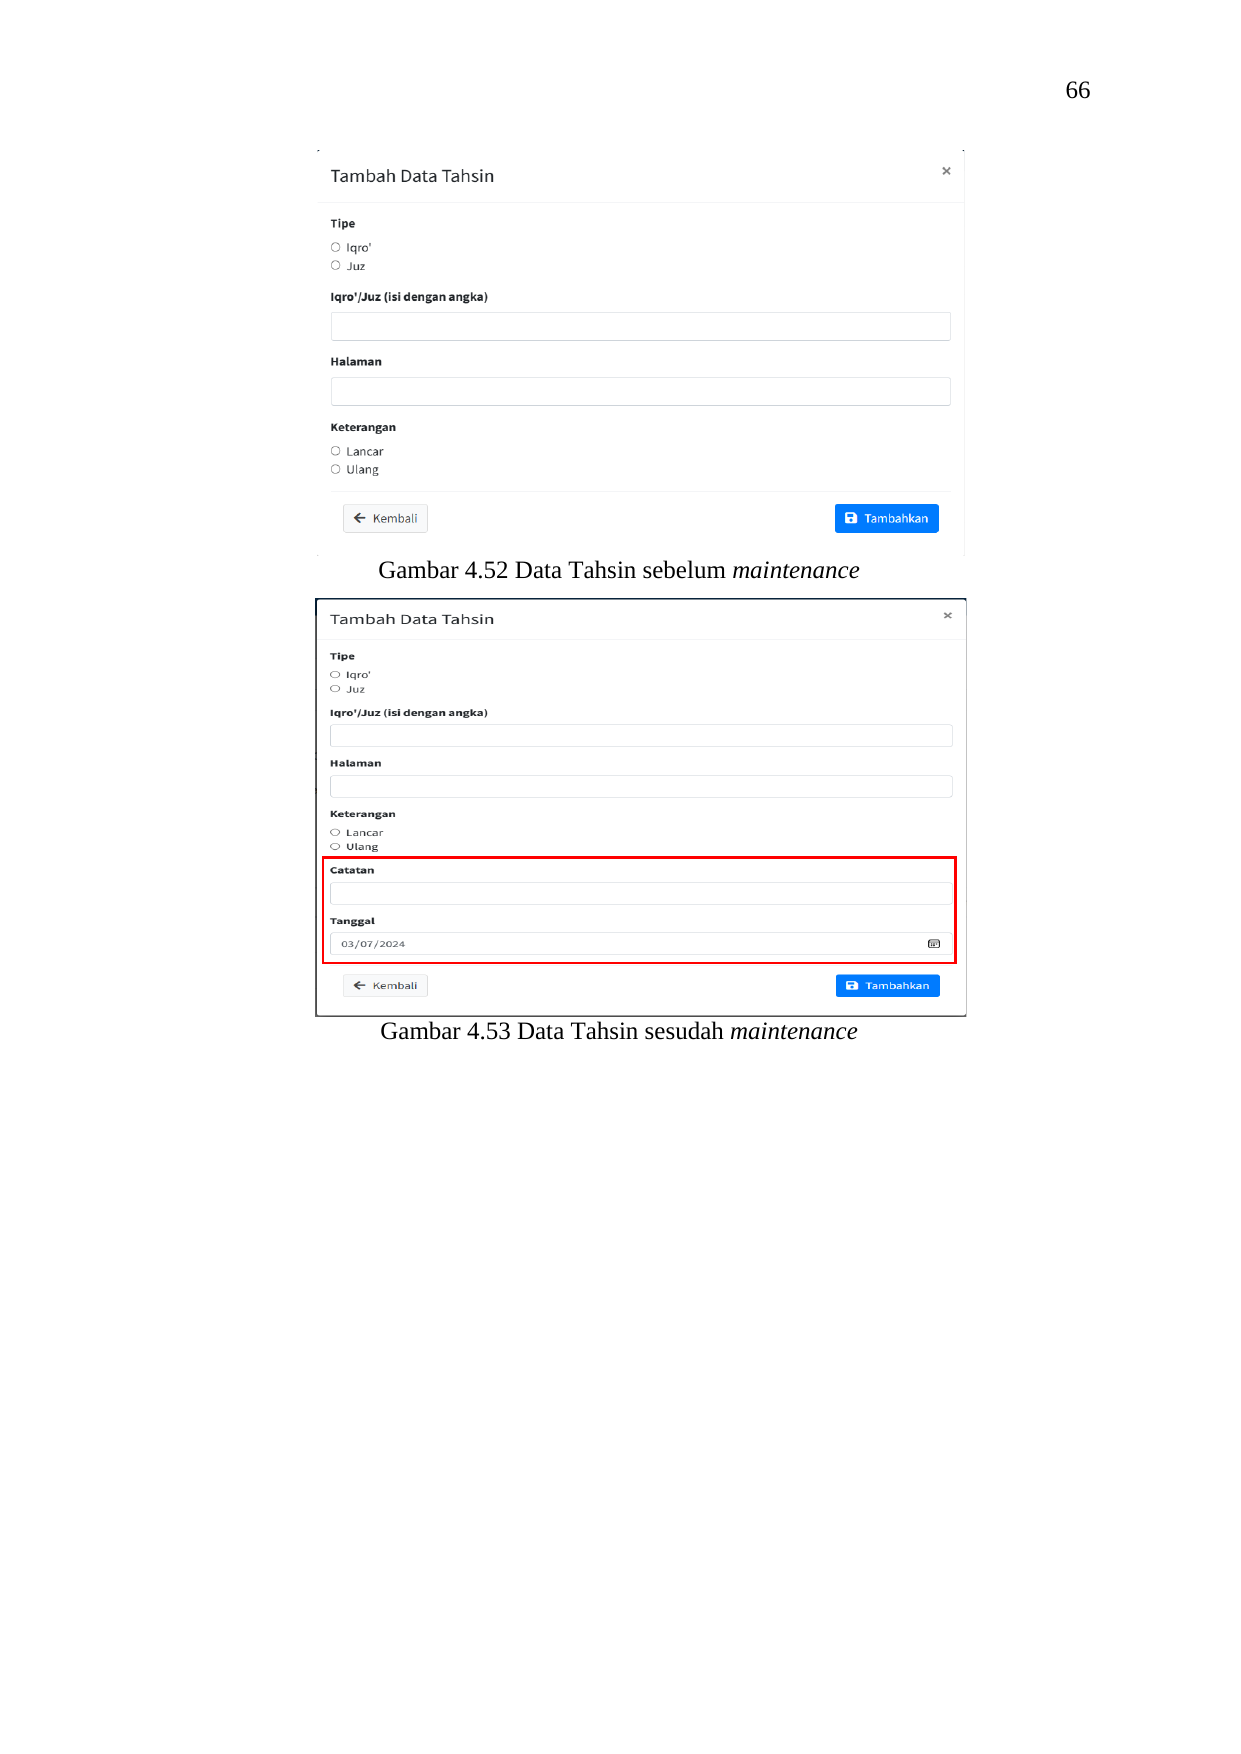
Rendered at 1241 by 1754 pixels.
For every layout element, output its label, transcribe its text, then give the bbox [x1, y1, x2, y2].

picture [317, 150, 965, 556]
text Gambar 4.53 Data Tahsin sesudah maintenance [150, 1016, 1090, 1045]
picture [315, 598, 967, 1017]
text Gambar 4.52 Data Tahsin sebelum maintenance [150, 555, 1090, 584]
